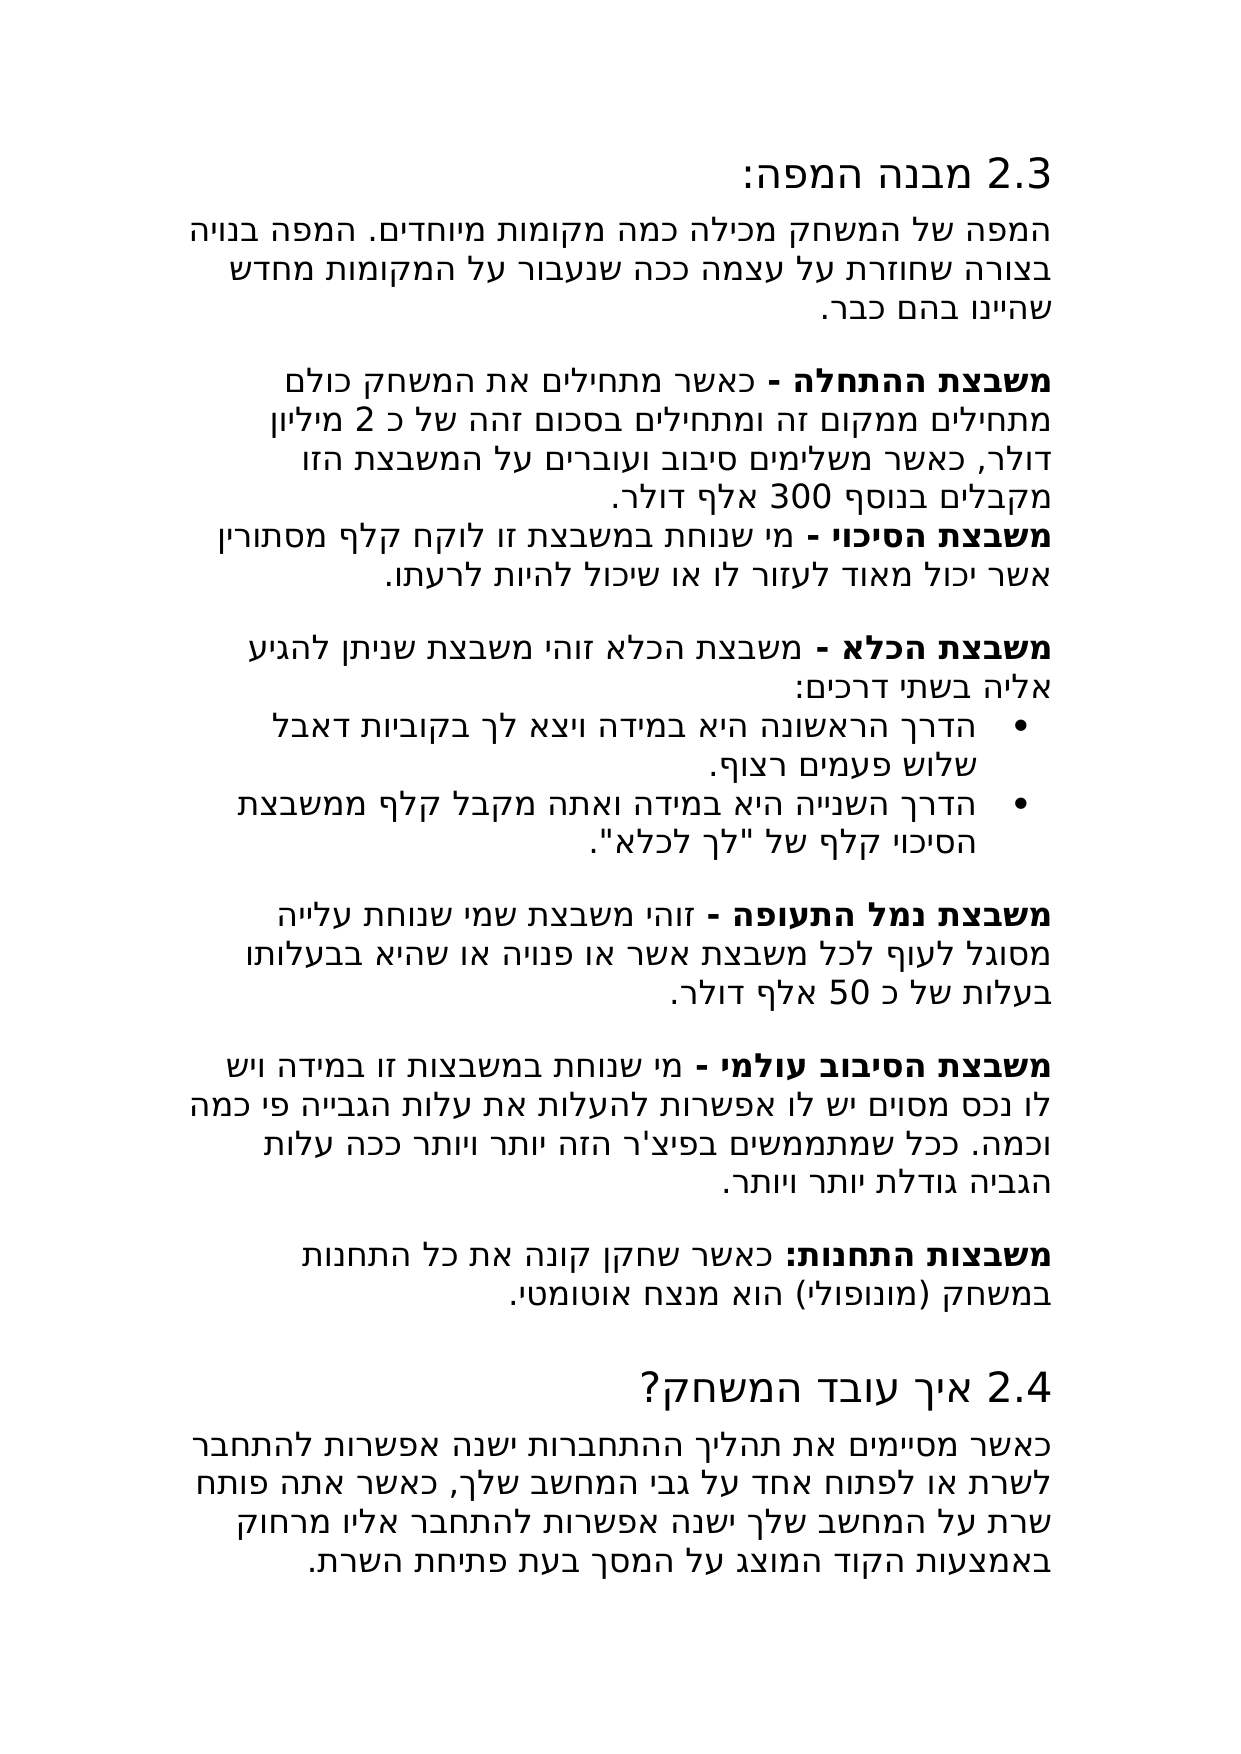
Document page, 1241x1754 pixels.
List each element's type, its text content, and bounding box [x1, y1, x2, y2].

subtitle 2.3 מבנה המפה: [187, 150, 1053, 198]
text משבצת הסיכוי - מי שנוחת במשבצת זו לוקח קלף מסתורין אשר יכול מאוד לעזור לו או שיכול להיות לרעתו. [187, 517, 1053, 594]
list הדרך השנייה היא במידה ואתה מקבל קלף ממשבצת הסיכוי קלף של "לך לכלא". [187, 784, 1015, 862]
text משבצת ההתחלה - כאשר מתחילים את המשחק כולם מתחילים ממקום זה ומתחילים בסכום זהה של כ 2 מיליון דולר, כאשר משלימים סיבוב ועוברים על המשבצת הזו מקבלים בנוסף 300 אלף דולר. [187, 361, 1053, 517]
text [187, 1425, 1053, 1580]
text משבצת הכלא - משבצת הכלא זוהי משבצת שניתן להגיע אליה בשתי דרכים: [187, 628, 1053, 706]
text משבצות התחנות: כאשר שחקן קונה את כל התחנות במשחק (מונופולי) הוא מנצח אוטומטי. [187, 1236, 1053, 1313]
text משבצת הסיבוב עולמי - מי שנוחת במשבצות זו במידה ויש לו נכס מסוים יש לו אפשרות להעלות את עלות הגבייה פי כמה וכמה. ככל שמתממשים בפיצ'ר הזה יותר ויותר ככה עלות הגביה גודלת יותר ויותר. [187, 1046, 1053, 1202]
text המפה של המשחק מכילה כמה מקומות מיוחדים. המפה בנויה בצורה שחוזרת על עצמה ככה שנעבור על המקומות מחדש שהיינו בהם כבר. [187, 211, 1053, 327]
list הדרך הראשונה היא במידה ויצא לך בקוביות דאבל שלוש פעמים רצוף. [187, 706, 1015, 784]
subtitle 2.4 איך עובד המשחק? [187, 1364, 1053, 1413]
text משבצת נמל התעופה - זוהי משבצת שמי שנוחת עלייה מסוגל לעוף לכל משבצת אשר או פנויה או שהיא בבעלותו בעלות של כ 50 אלף דולר. [187, 896, 1053, 1012]
